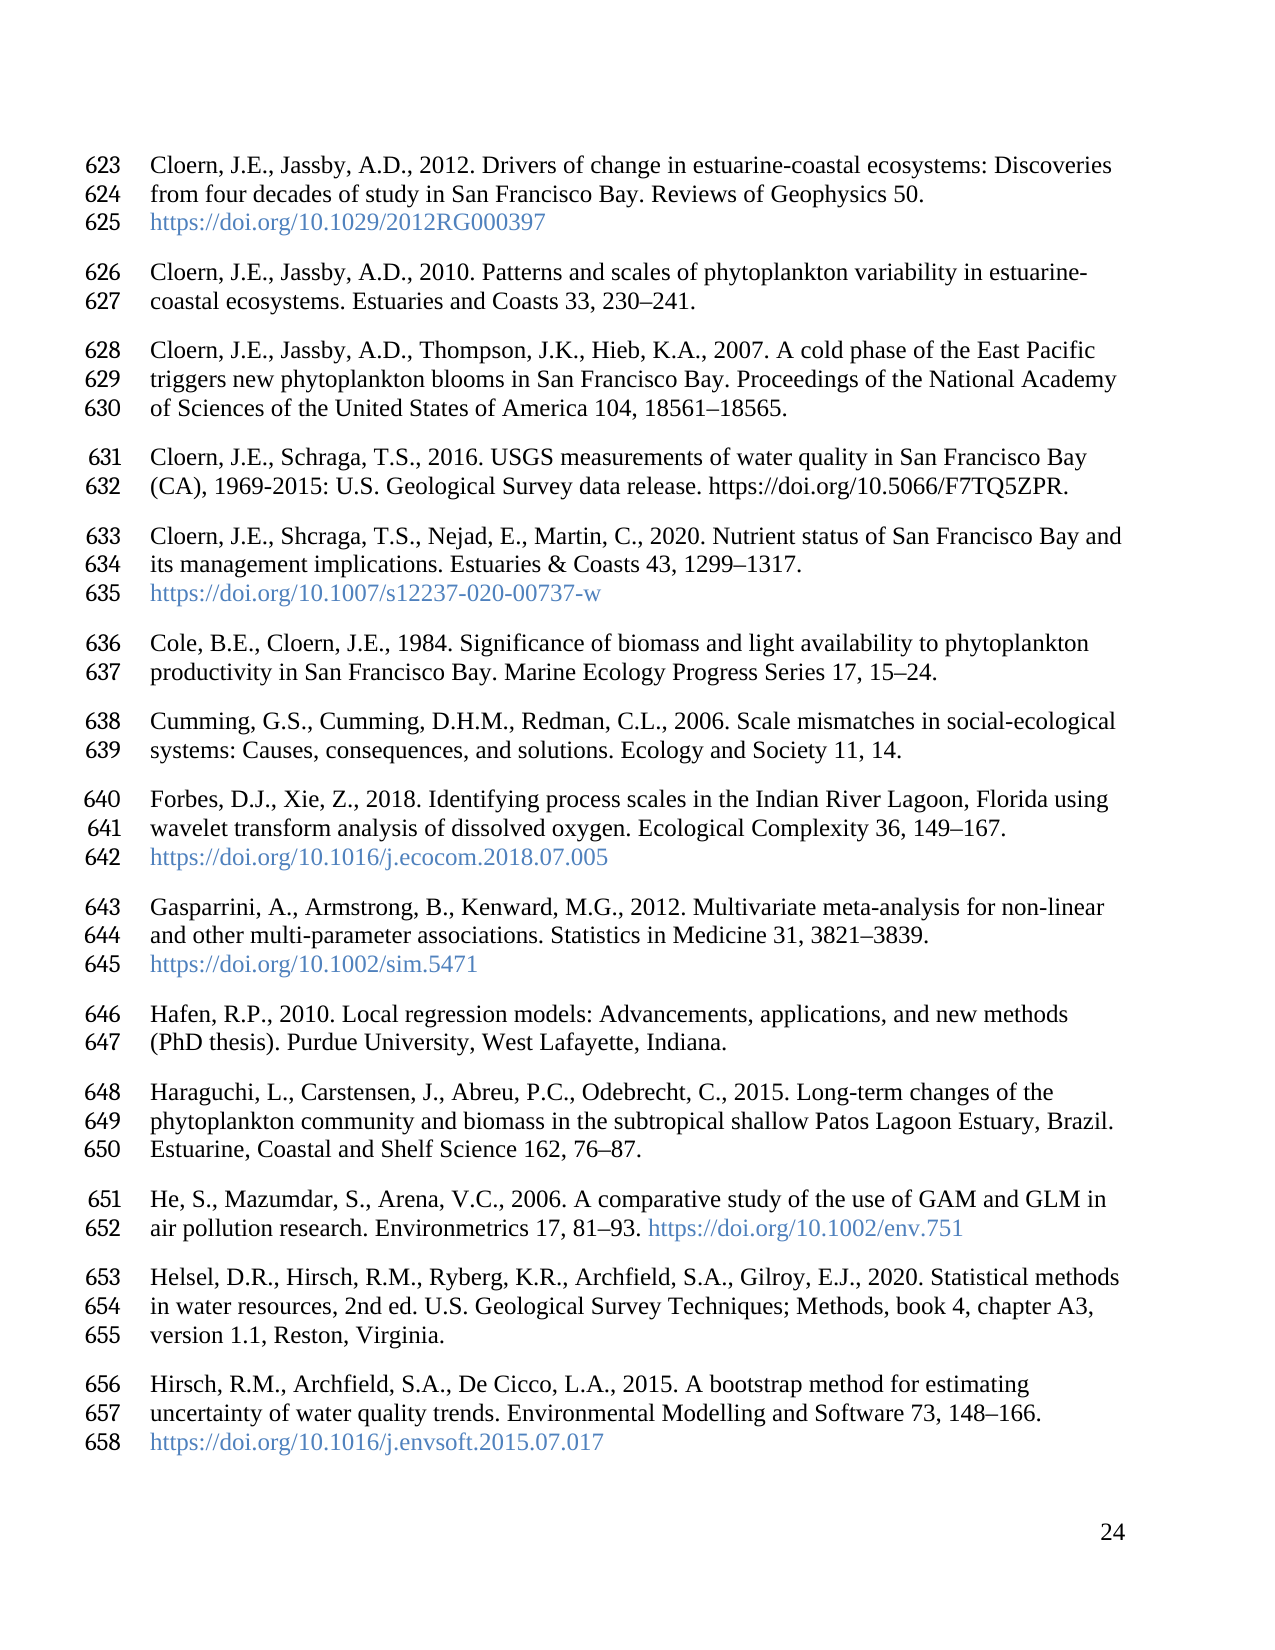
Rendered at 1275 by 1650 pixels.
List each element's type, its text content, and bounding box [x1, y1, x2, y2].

text Hafen, R.P., 2010. Local regression models: Advancements, applications, and new methods (PhD thesis). Purdue University, West Lafayette, Indiana. [150, 999, 1125, 1056]
text Helsel, D.R., Hirsch, R.M., Ryberg, K.R., Archfield, S.A., Gilroy, E.J., 2020. Statistical methods in water resources, 2nd ed. U.S. Geological Survey Techniques; Methods, book 4, chapter A3, version 1.1, Reston, Virginia. [150, 1262, 1125, 1349]
text Haraguchi, L., Carstensen, J., Abreu, P.C., Odebrecht, C., 2015. Long-term changes of the phytoplankton community and biomass in the subtropical shallow Patos Lagoon Estuary, Brazil. Estuarine, Coastal and Shelf Science 162, 76–87. [150, 1077, 1125, 1163]
text Cloern, J.E., Shcraga, T.S., Nejad, E., Martin, C., 2020. Nutrient status of San Francisco Bay and its management implications. Estuaries & Coasts 43, 1299–1317. https://doi.org/10.1007/s12237-020-00737-w [150, 521, 1125, 607]
text Hirsch, R.M., Archfield, S.A., De Cicco, L.A., 2015. A bootstrap method for estimating uncertainty of water quality trends. Environmental Modelling and Software 73, 148–166. https://doi.org/10.1016/j.envsoft.2015.07.017 [150, 1369, 1125, 1456]
text He, S., Mazumdar, S., Arena, V.C., 2006. A comparative study of the use of GAM and GLM in air pollution research. Environmetrics 17, 81–93. https://doi.org/10.1002/env.751 [150, 1184, 1125, 1242]
text Cloern, J.E., Schraga, T.S., 2016. USGS measurements of water quality in San Francisco Bay (CA), 1969-2015: U.S. Geological Survey data release. https://doi.org/10.5066/F7TQ5ZPR. [150, 442, 1125, 500]
text Gasparrini, A., Armstrong, B., Kenward, M.G., 2012. Multivariate meta-analysis for non-linear and other multi-parameter associations. Statistics in Medicine 31, 3821–3839. https://doi.org/10.1002/sim.5471 [150, 892, 1125, 978]
text Cumming, G.S., Cumming, D.H.M., Redman, C.L., 2006. Scale mismatches in social-ecological systems: Causes, consequences, and solutions. Ecology and Society 11, 14. [150, 706, 1125, 764]
text Forbes, D.J., Xie, Z., 2018. Identifying process scales in the Indian River Lagoon, Florida using wavelet transform analysis of dissolved oxygen. Ecological Complexity 36, 149–167. https://doi.org/10.1016/j.ecocom.2018.07.005 [150, 784, 1125, 871]
text Cloern, J.E., Jassby, A.D., Thompson, J.K., Hieb, K.A., 2007. A cold phase of the East Pacific triggers new phytoplankton blooms in San Francisco Bay. Proceedings of the National Academy of Sciences of the United States of America 104, 18561–18565. [150, 335, 1125, 422]
text Cloern, J.E., Jassby, A.D., 2010. Patterns and scales of phytoplankton variability in estuarine-coastal ecosystems. Estuaries and Coasts 33, 230–241. [150, 257, 1125, 314]
text Cloern, J.E., Jassby, A.D., 2012. Drivers of change in estuarine-coastal ecosystems: Discoveries from four decades of study in San Francisco Bay. Reviews of Geophysics 50. https://doi.org/10.1029/2012RG000397 [150, 150, 1125, 236]
text Cole, B.E., Cloern, J.E., 1984. Significance of biomass and light availability to phytoplankton productivity in San Francisco Bay. Marine Ecology Progress Series 17, 15–24. [150, 628, 1125, 685]
